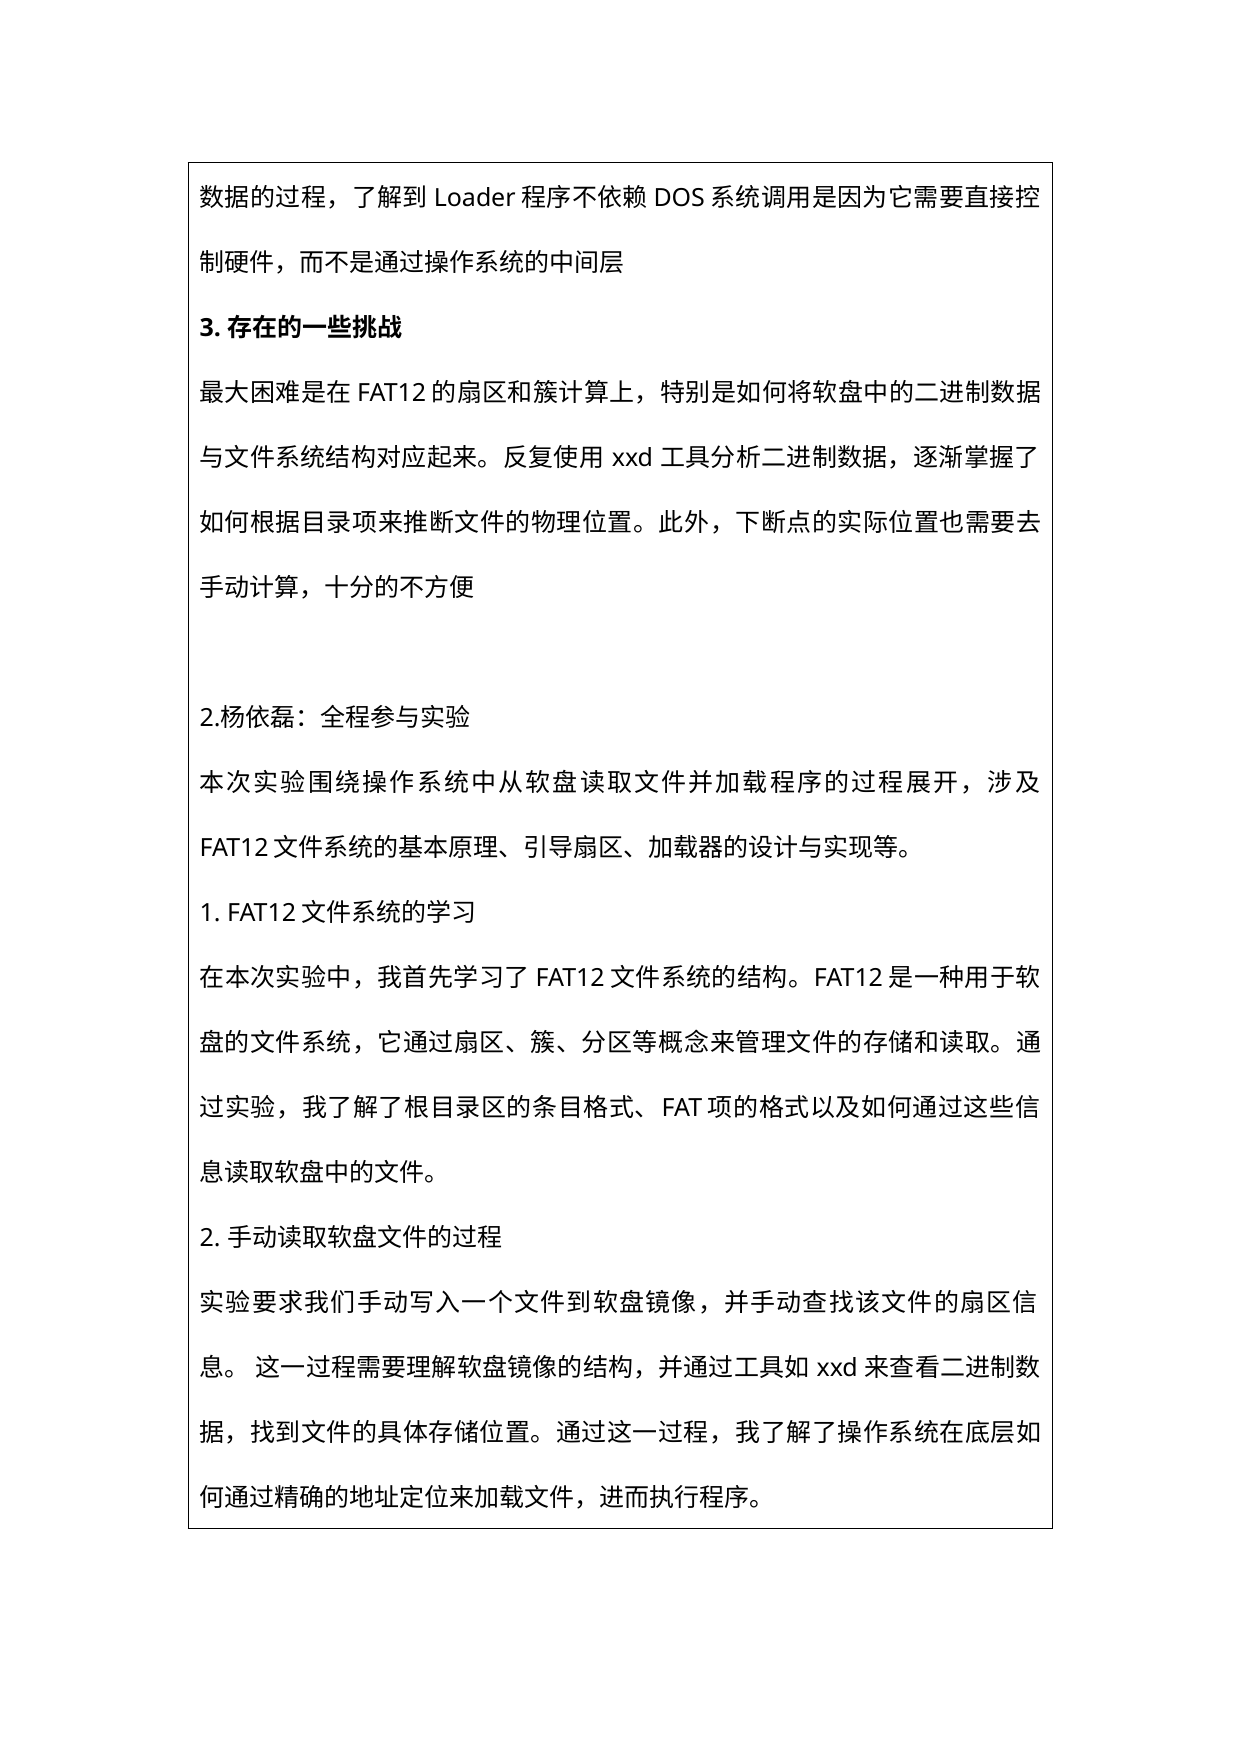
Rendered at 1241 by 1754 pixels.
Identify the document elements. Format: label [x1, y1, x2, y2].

table_cell [189, 163, 1052, 1528]
